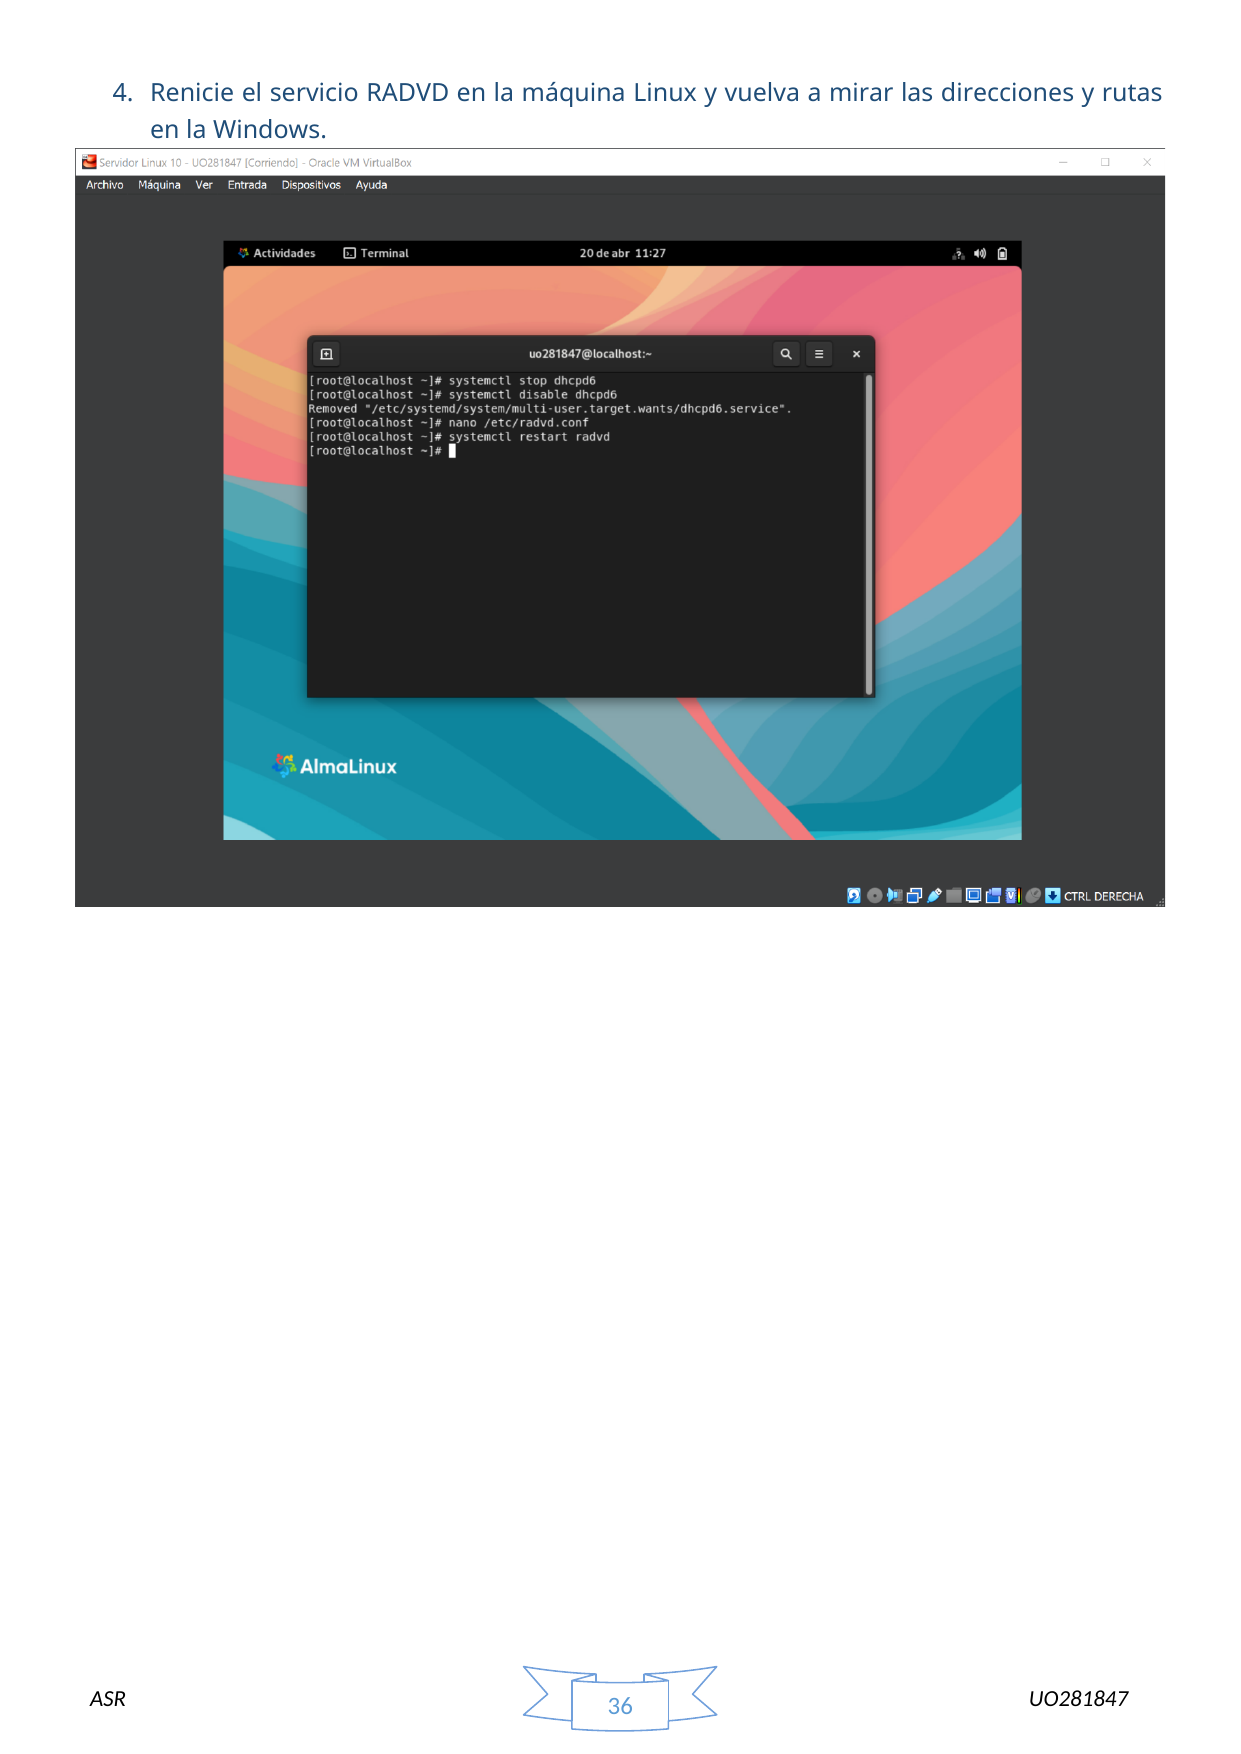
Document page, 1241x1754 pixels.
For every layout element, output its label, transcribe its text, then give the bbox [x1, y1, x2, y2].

subtitle Renicie el servicio RADVD en la máquina Linux y vuelva a mirar las direcciones y rutas en la Windows. [112, 75, 1165, 146]
picture [75, 148, 1166, 907]
